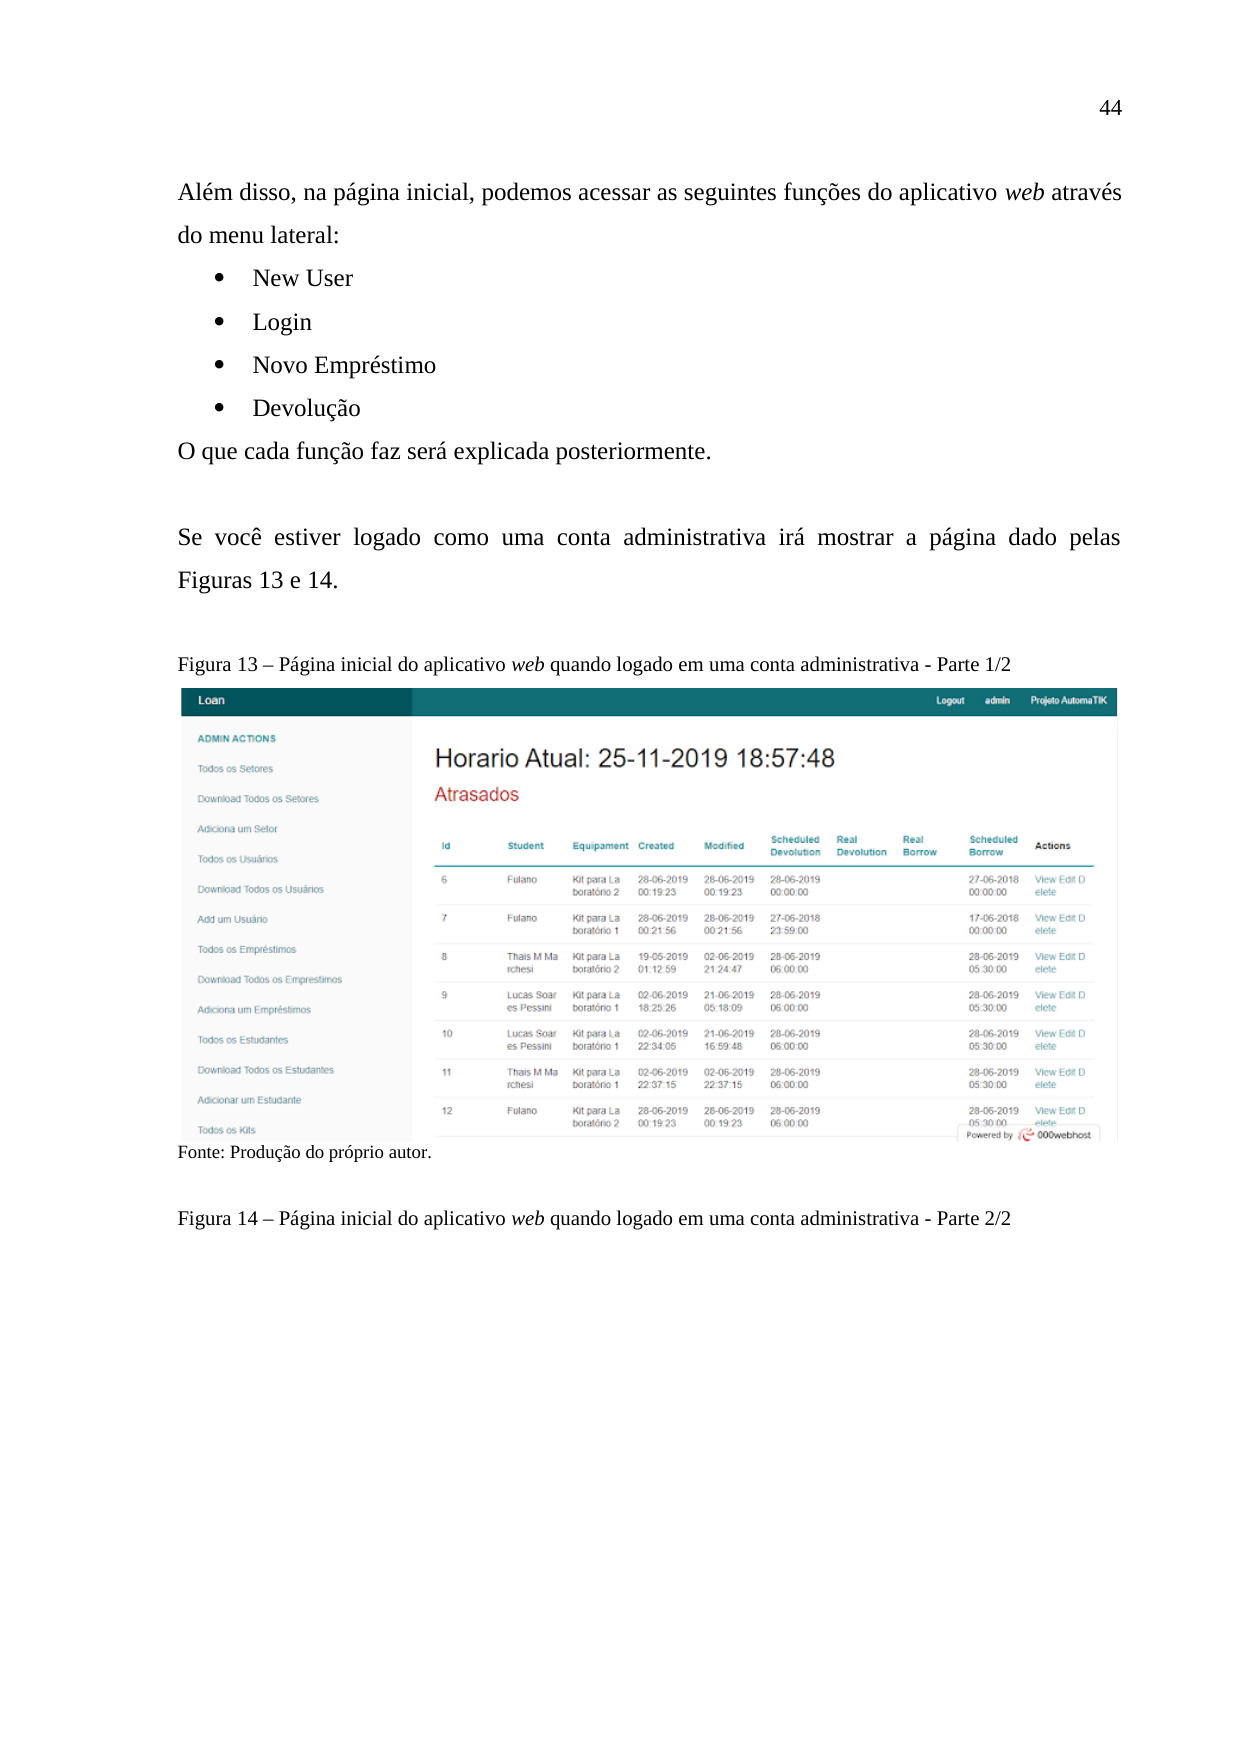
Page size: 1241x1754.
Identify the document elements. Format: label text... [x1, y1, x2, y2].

list Login [215, 307, 1122, 335]
text Figura 13 – Página inicial do aplicativo web quando logado em uma conta administrativa - Parte 1/2 [177, 652, 1122, 676]
list New User [215, 263, 1122, 292]
text Se você estiver logado como uma conta administrativa irá mostrar a página dado pelas Figuras 13 e 14. [177, 522, 1122, 594]
text Além disso, na página inicial, podemos acessar as seguintes funções do aplicativo web através do menu lateral: [177, 177, 1122, 249]
list Devolução [215, 393, 1122, 422]
list Novo Empréstimo [215, 350, 1122, 378]
picture [181, 688, 1118, 1142]
text Figura 14 – Página inicial do aplicativo web quando logado em uma conta administrativa - Parte 2/2 [177, 1206, 1122, 1230]
text O que cada função faz será explicada posteriormente. [177, 436, 1122, 465]
text Fonte: Produção do próprio autor. [177, 1141, 1122, 1163]
